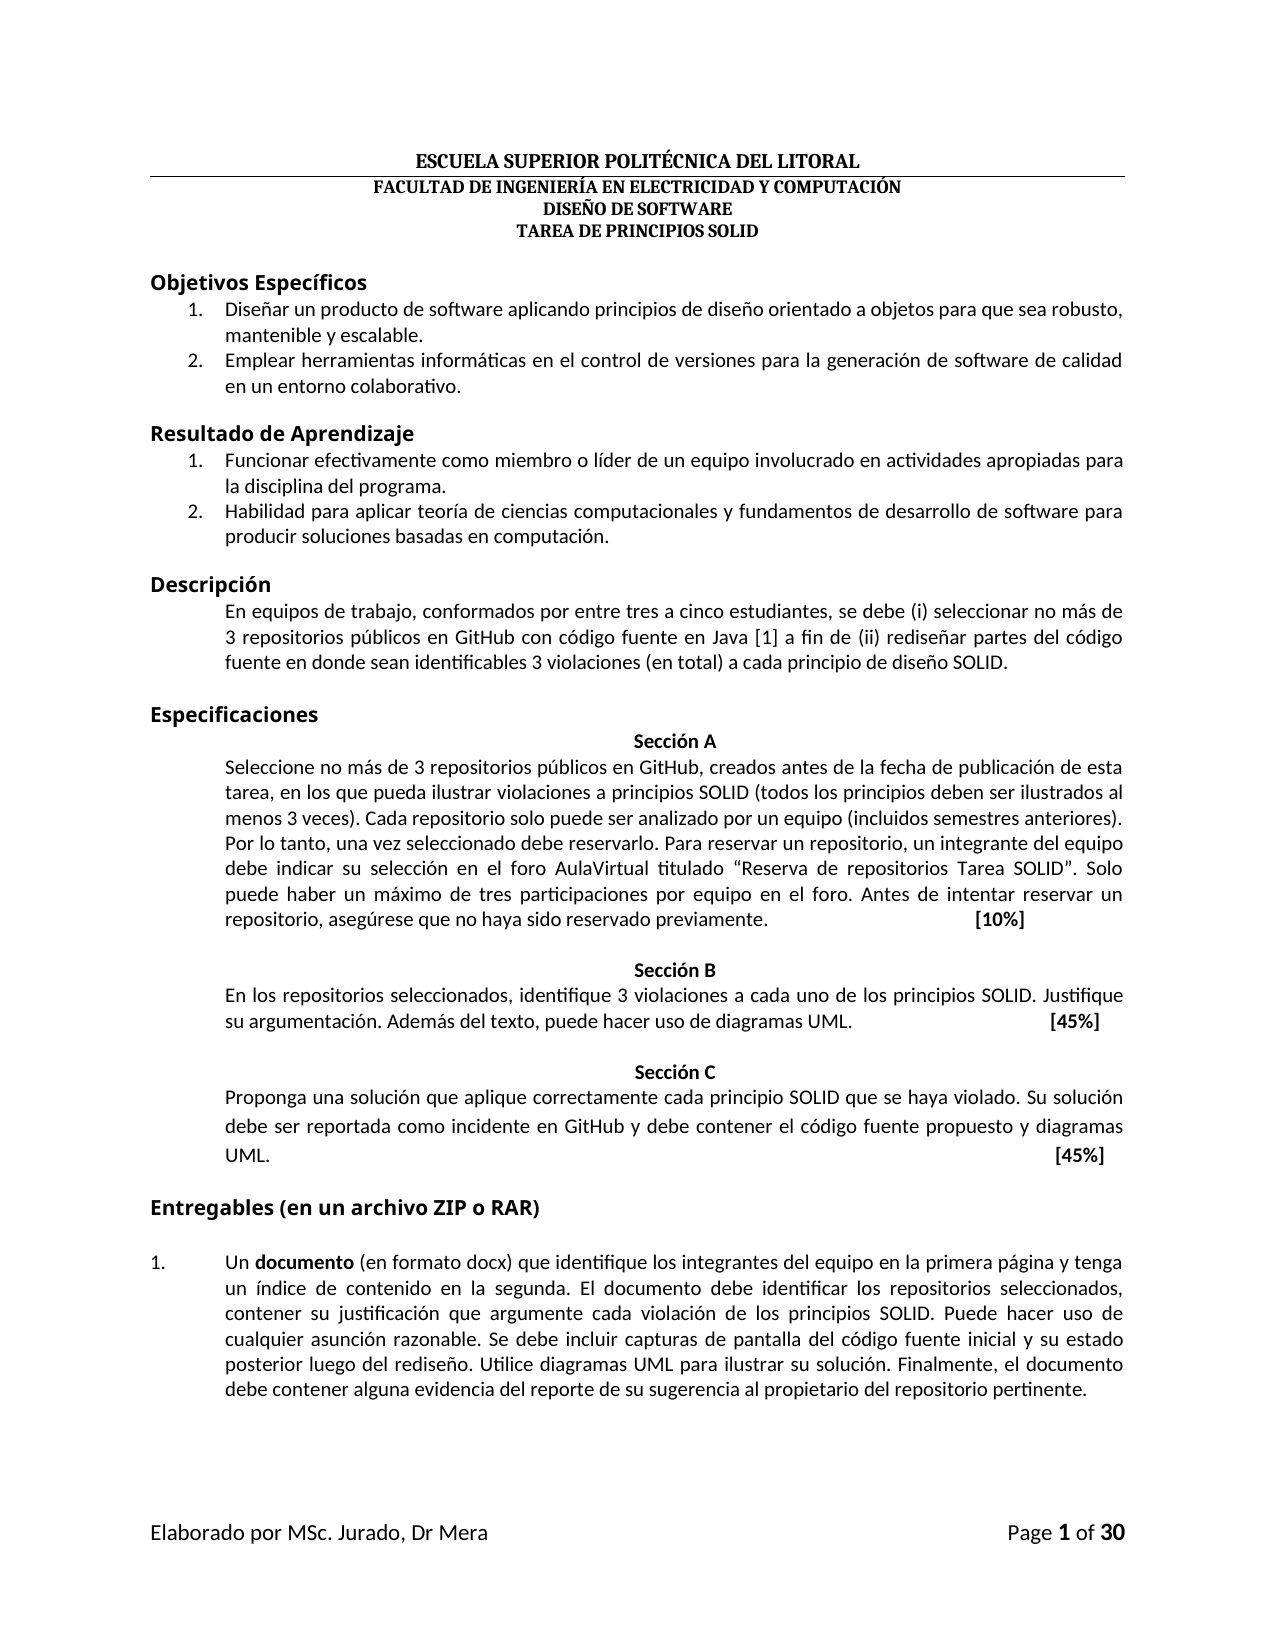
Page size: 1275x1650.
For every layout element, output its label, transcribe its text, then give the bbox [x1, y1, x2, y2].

text Especificaciones [150, 700, 1125, 728]
text TAREA DE PRINCIPIOS SOLID [150, 220, 1125, 242]
text DISEÑO DE SOFTWARE [150, 199, 1125, 220]
text Sección B [225, 957, 1125, 983]
text Proponga una solución que aplique correctamente cada principio SOLID que se haya violado. Su solución debe ser reportada como incidente en GitHub y debe contener el código fuente propuesto y diagramas UML. [45%] [225, 1084, 1125, 1168]
list Funcionar efectivamente como miembro o líder de un equipo involucrado en actividades apropiadas para la disciplina del programa. [187, 447, 1125, 498]
text Objetivos Específicos [150, 268, 1125, 297]
list Un documento (en formato docx) que identifique los integrantes del equipo en la primera página y tenga un índice de contenido en la segunda. El documento debe identificar los repositorios seleccionados, contener su justificación que argumente cada violación de los principios SOLID. Puede hacer uso de cualquier asunción razonable. Se debe incluir capturas de pantalla del código fuente inicial y su estado posterior luego del rediseño. Utilice diagramas UML para ilustrar su solución. Finalmente, el documento debe contener alguna evidencia del reporte de su sugerencia al propietario del repositorio pertinente. [150, 1249, 1125, 1402]
list Emplear herramientas informáticas en el control de versiones para la generación de software de calidad en un entorno colaborativo. [187, 347, 1125, 398]
list Diseñar un producto de software aplicando principios de diseño orientado a objetos para que sea robusto, mantenible y escalable. [187, 297, 1125, 347]
text Resultado de Aprendizaje [150, 419, 1125, 447]
list Habilidad para aplicar teoría de ciencias computacionales y fundamentos de desarrollo de software para producir soluciones basadas en computación. [187, 498, 1125, 549]
text ESCUELA SUPERIOR POLITÉCNICA DEL LITORAL [150, 150, 1125, 176]
text Sección C [225, 1059, 1125, 1084]
text En los repositorios seleccionados, identifique 3 violaciones a cada uno de los principios SOLID. Justifique su argumentación. Además del texto, puede hacer uso de diagramas UML. [45%] [225, 983, 1125, 1033]
text Sección A [225, 728, 1125, 754]
text Seleccione no más de 3 repositorios públicos en GitHub, creados antes de la fecha de publicación de esta tarea, en los que pueda ilustrar violaciones a principios SOLID (todos los principios deben ser ilustrados al menos 3 veces). Cada repositorio solo puede ser analizado por un equipo (incluidos semestres anteriores). Por lo tanto, una vez seleccionado debe reservarlo. Para reservar un repositorio, un integrante del equipo debe indicar su selección en el foro AulaVirtual titulado “Reserva de repositorios Tarea SOLID”. Solo puede haber un máximo de tres participaciones por equipo en el foro. Antes de intentar reservar un repositorio, asegúrese que no haya sido reservado previamente. [10%] [225, 754, 1125, 932]
text En equipos de trabajo, conformados por entre tres a cinco estudiantes, se debe (i) seleccionar no más de 3 repositorios públicos en GitHub con código fuente en Java [1] a fin de (ii) rediseñar partes del código fuente en donde sean identificables 3 violaciones (en total) a cada principio de diseño SOLID. [225, 598, 1125, 675]
text Descripción [150, 570, 1125, 598]
text Entregables (en un archivo ZIP o RAR) [150, 1193, 1125, 1221]
text FACULTAD DE INGENIERÍA EN ELECTRICIDAD Y COMPUTACIÓN [150, 177, 1125, 199]
